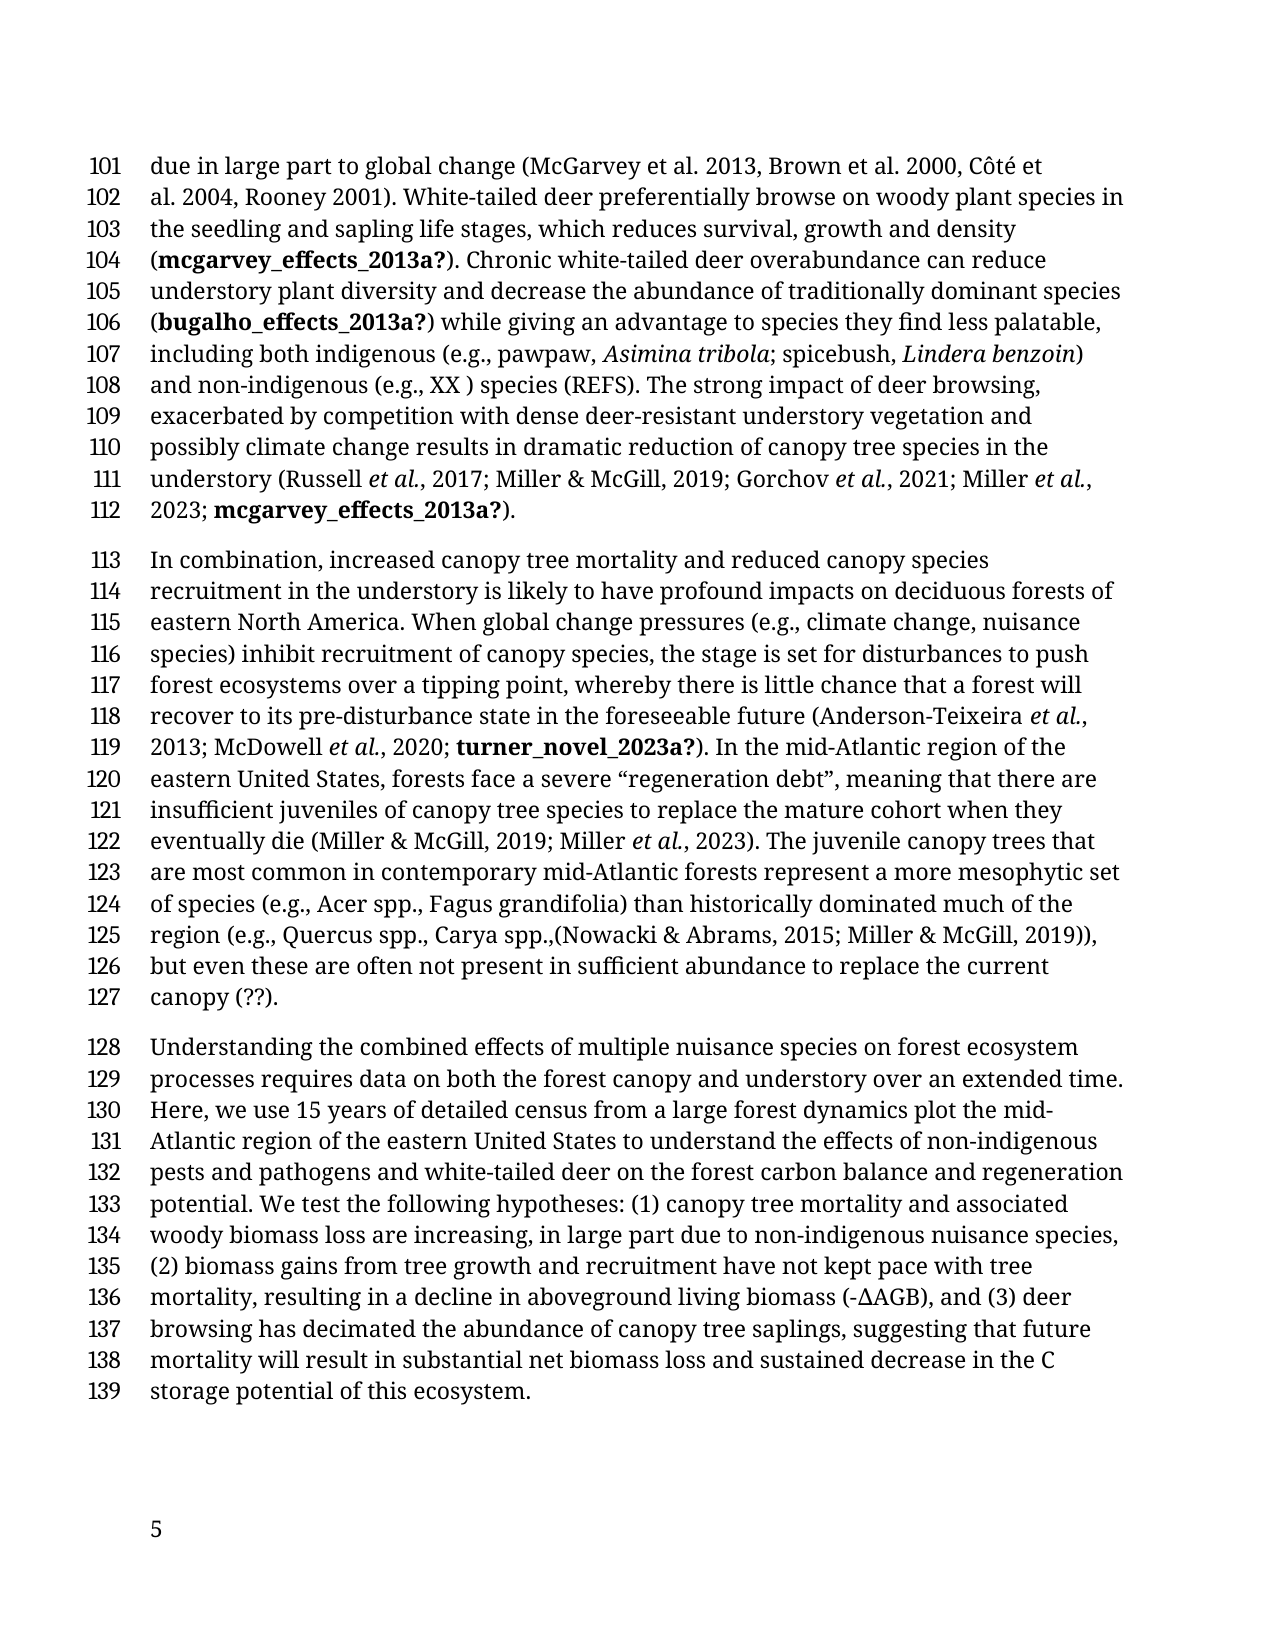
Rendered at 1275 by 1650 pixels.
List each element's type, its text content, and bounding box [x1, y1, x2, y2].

text In combination, increased canopy tree mortality and reduced canopy species recruitment in the understory is likely to have profound impacts on deciduous forests of eastern North America. When global change pressures (e.g., climate change, nuisance species) inhibit recruitment of canopy species, the stage is set for disturbances to push forest ecosystems over a tipping point, whereby there is little chance that a forest will recover to its pre-disturbance state in the foreseeable future (Anderson-Teixeira et al., 2013; McDowell et al., 2020; turner_novel_2023a?). In the mid-Atlantic region of the eastern United States, forests face a severe “regeneration debt”, meaning that there are insufficient juveniles of canopy tree species to replace the mature cohort when they eventually die (Miller & McGill, 2019; Miller et al., 2023). The juvenile canopy trees that are most common in contemporary mid-Atlantic forests represent a more mesophytic set of species (e.g., Acer spp., Fagus grandifolia) than historically dominated much of the region (e.g., Quercus spp., Carya spp.,(Nowacki & Abrams, 2015; Miller & McGill, 2019)), but even these are often not present in sufficient abundance to replace the current canopy (??). [150, 544, 1125, 1012]
text Understanding the combined effects of multiple nuisance species on forest ecosystem processes requires data on both the forest canopy and understory over an extended time. Here, we use 15 years of detailed census from a large forest dynamics plot the mid-Atlantic region of the eastern United States to understand the effects of non-indigenous pests and pathogens and white-tailed deer on the forest carbon balance and regeneration potential. We test the following hypotheses: (1) canopy tree mortality and associated woody biomass loss are increasing, in large part due to non-indigenous nuisance species, (2) biomass gains from tree growth and recruitment have not kept pace with tree mortality, resulting in a decline in aboveground living biomass (-∆AGB), and (3) deer browsing has decimated the abundance of canopy tree saplings, suggesting that future mortality will result in substantial net biomass loss and sustained decrease in the C storage potential of this ecosystem. [150, 1031, 1125, 1406]
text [150, 150, 1125, 525]
